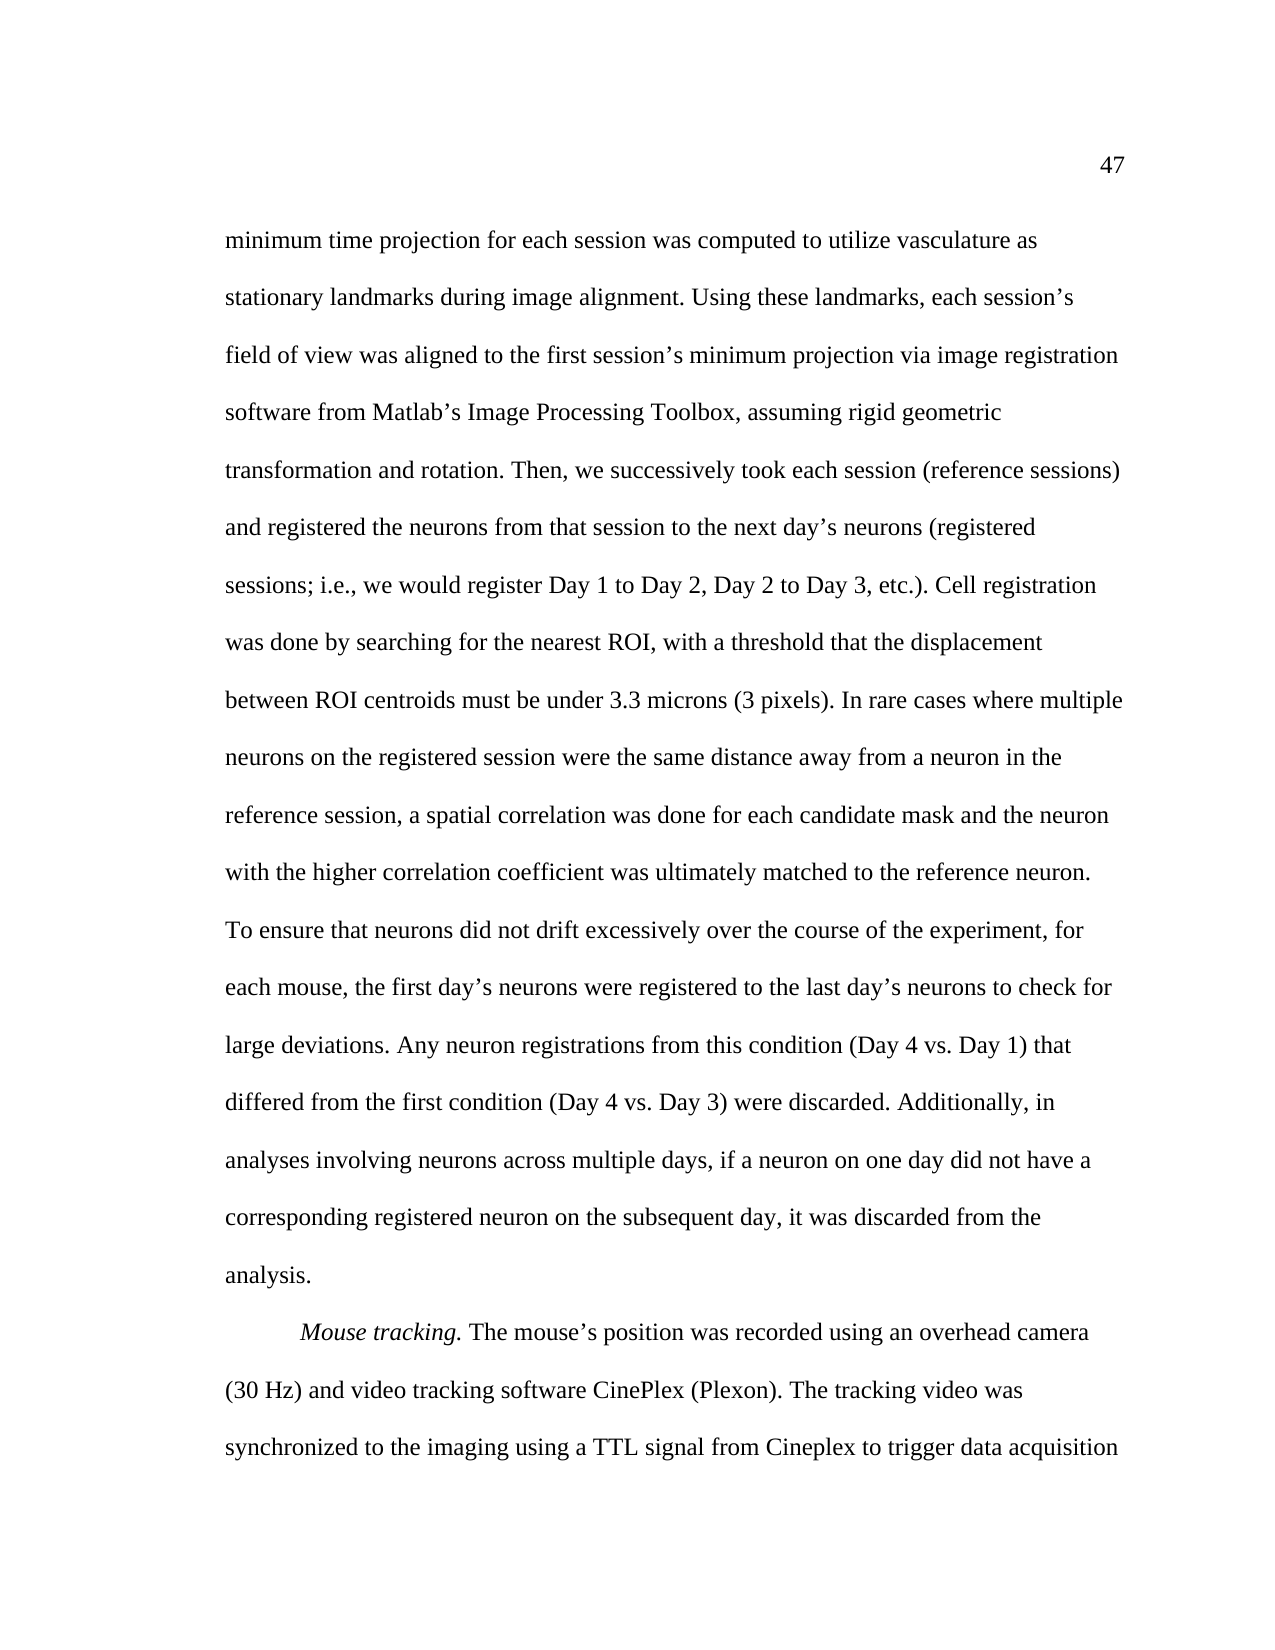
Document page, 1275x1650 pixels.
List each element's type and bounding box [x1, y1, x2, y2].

text [225, 1317, 1125, 1461]
text [225, 225, 1125, 1289]
